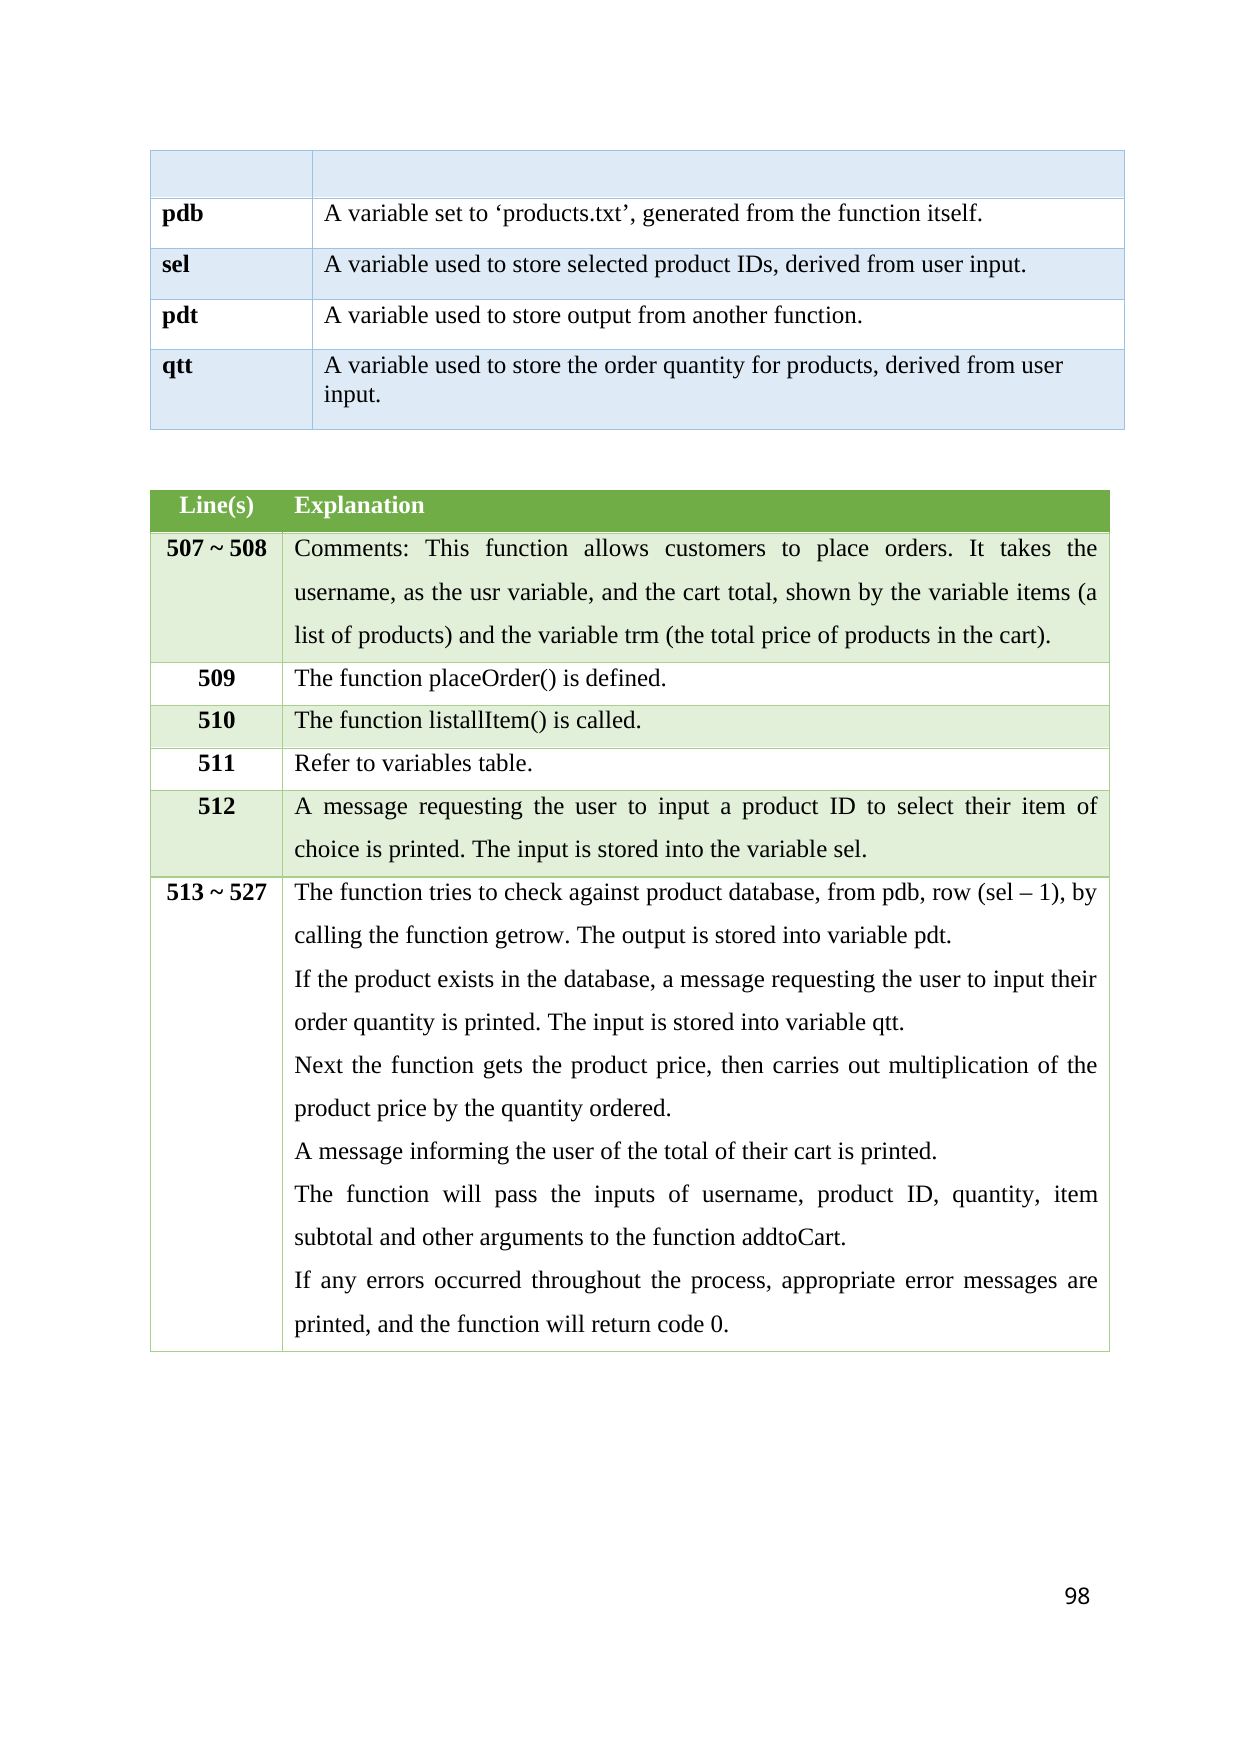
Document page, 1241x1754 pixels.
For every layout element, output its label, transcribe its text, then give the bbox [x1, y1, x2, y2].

table_cell pdt [151, 300, 312, 349]
table_cell The function listallItem() is called. [283, 706, 1109, 747]
table_cell qtt [151, 350, 312, 429]
table_cell Refer to variables table. [283, 749, 1109, 790]
table_cell Comments: This function allows customers to place orders. It takes the username, as the usr variable, and the cart total, shown by the variable items (a list of products) and the variable trm (the total price of products in the cart). [283, 534, 1109, 662]
table_cell The function tries to check against product database, from pdb, row (sel – 1), by calling the function getrow. The output is stored into variable pdt. If the product exists in the database, a message requesting the user to input their order quantity is printed. The input is stored into variable qtt. Next the function gets the product price, then carries out multiplication of the product price by the quantity ordered. A message informing the user of the total of their cart is printed. The function will pass the inputs of username, product ID, quantity, item subtotal and other arguments to the function addtoCart. If any errors occurred throughout the process, appropriate error messages are printed, and the function will return code 0. [283, 878, 1109, 1351]
table_cell 510 [151, 706, 282, 747]
table_header Line(s) [151, 491, 282, 532]
table_cell 513 ~ 527 [151, 878, 282, 1351]
table_cell The function placeOrder() is defined. [283, 663, 1109, 704]
table_cell pdb [151, 199, 312, 248]
table_cell A variable used to store the order quantity for products, derived from user input. [313, 350, 1124, 429]
table_cell A variable set to ‘products.txt’, generated from the function itself. [313, 199, 1124, 248]
table_cell sel [151, 249, 312, 299]
table_cell A message requesting the user to input a product ID to select their item of choice is printed. The input is stored into the variable sel. [283, 791, 1109, 876]
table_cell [313, 151, 1124, 197]
table_cell A variable used to store output from another function. [313, 300, 1124, 349]
table_header Explanation [283, 491, 1109, 532]
table_cell 507 ~ 508 [151, 534, 282, 662]
table_cell A variable used to store selected product IDs, derived from user input. [313, 249, 1124, 299]
table_cell 512 [151, 791, 282, 876]
table_cell 511 [151, 749, 282, 790]
table_cell 509 [151, 663, 282, 704]
table_cell u, items, trm [151, 151, 312, 197]
